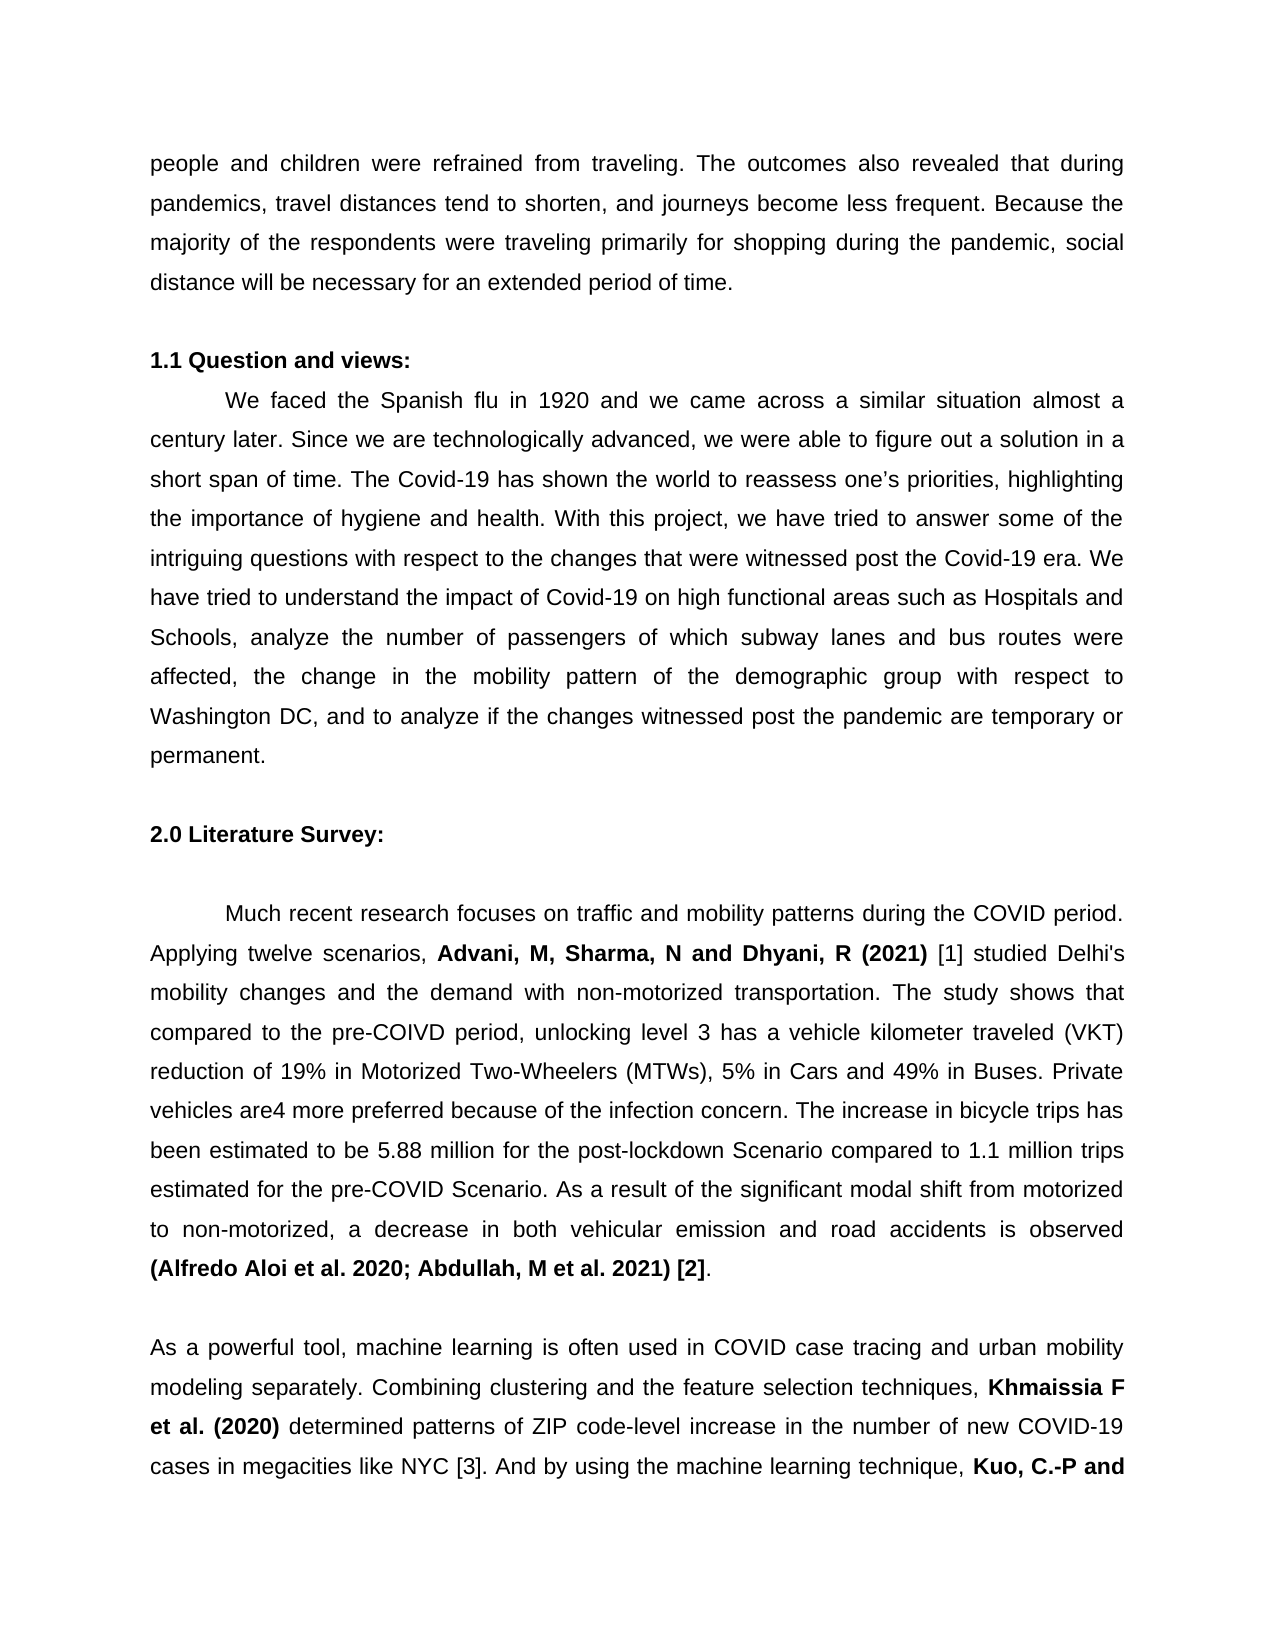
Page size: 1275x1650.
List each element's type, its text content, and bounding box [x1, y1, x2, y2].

text 2.0 Literature Survey: [150, 821, 1125, 847]
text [150, 150, 1125, 295]
text Much recent research focuses on traffic and mobility patterns during the COVID period. Applying twelve scenarios, Advani, M, Sharma, N and Dhyani, R (2021) [1] studied Delhi's mobility changes and the demand with non-motorized transportation. The study shows that compared to the pre-COIVD period, unlocking level 3 has a vehicle kilometer traveled (VKT) reduction of 19% in Motorized Two-Wheelers (MTWs), 5% in Cars and 49% in Buses. Private vehicles are4 more preferred because of the infection concern. The increase in bicycle trips has been estimated to be 5.88 million for the post-lockdown Scenario compared to 1.1 million trips estimated for the pre-COVID Scenario. As a result of the significant modal shift from motorized to non-motorized, a decrease in both vehicular emission and road accidents is observed (Alfredo Aloi et al. 2020; Abdullah, M et al. 2021) [2]. [150, 900, 1125, 1282]
text We faced the Spanish flu in 1920 and we came across a similar situation almost a century later. Since we are technologically advanced, we were able to figure out a solution in a short span of time. The Covid-19 has shown the world to reassess one’s priorities, highlighting the importance of hygiene and health. With this project, we have tried to answer some of the intriguing questions with respect to the changes that were witnessed post the Covid-19 era. We have tried to understand the impact of Covid-19 on high functional areas such as Hospitals and Schools, analyze the number of passengers of which subway lanes and bus routes were affected, the change in the mobility pattern of the demographic group with respect to Washington DC, and to analyze if the changes witnessed post the pandemic are temporary or permanent. [150, 387, 1125, 768]
text 1.1 Question and views: [150, 347, 1125, 374]
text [150, 1334, 1125, 1479]
